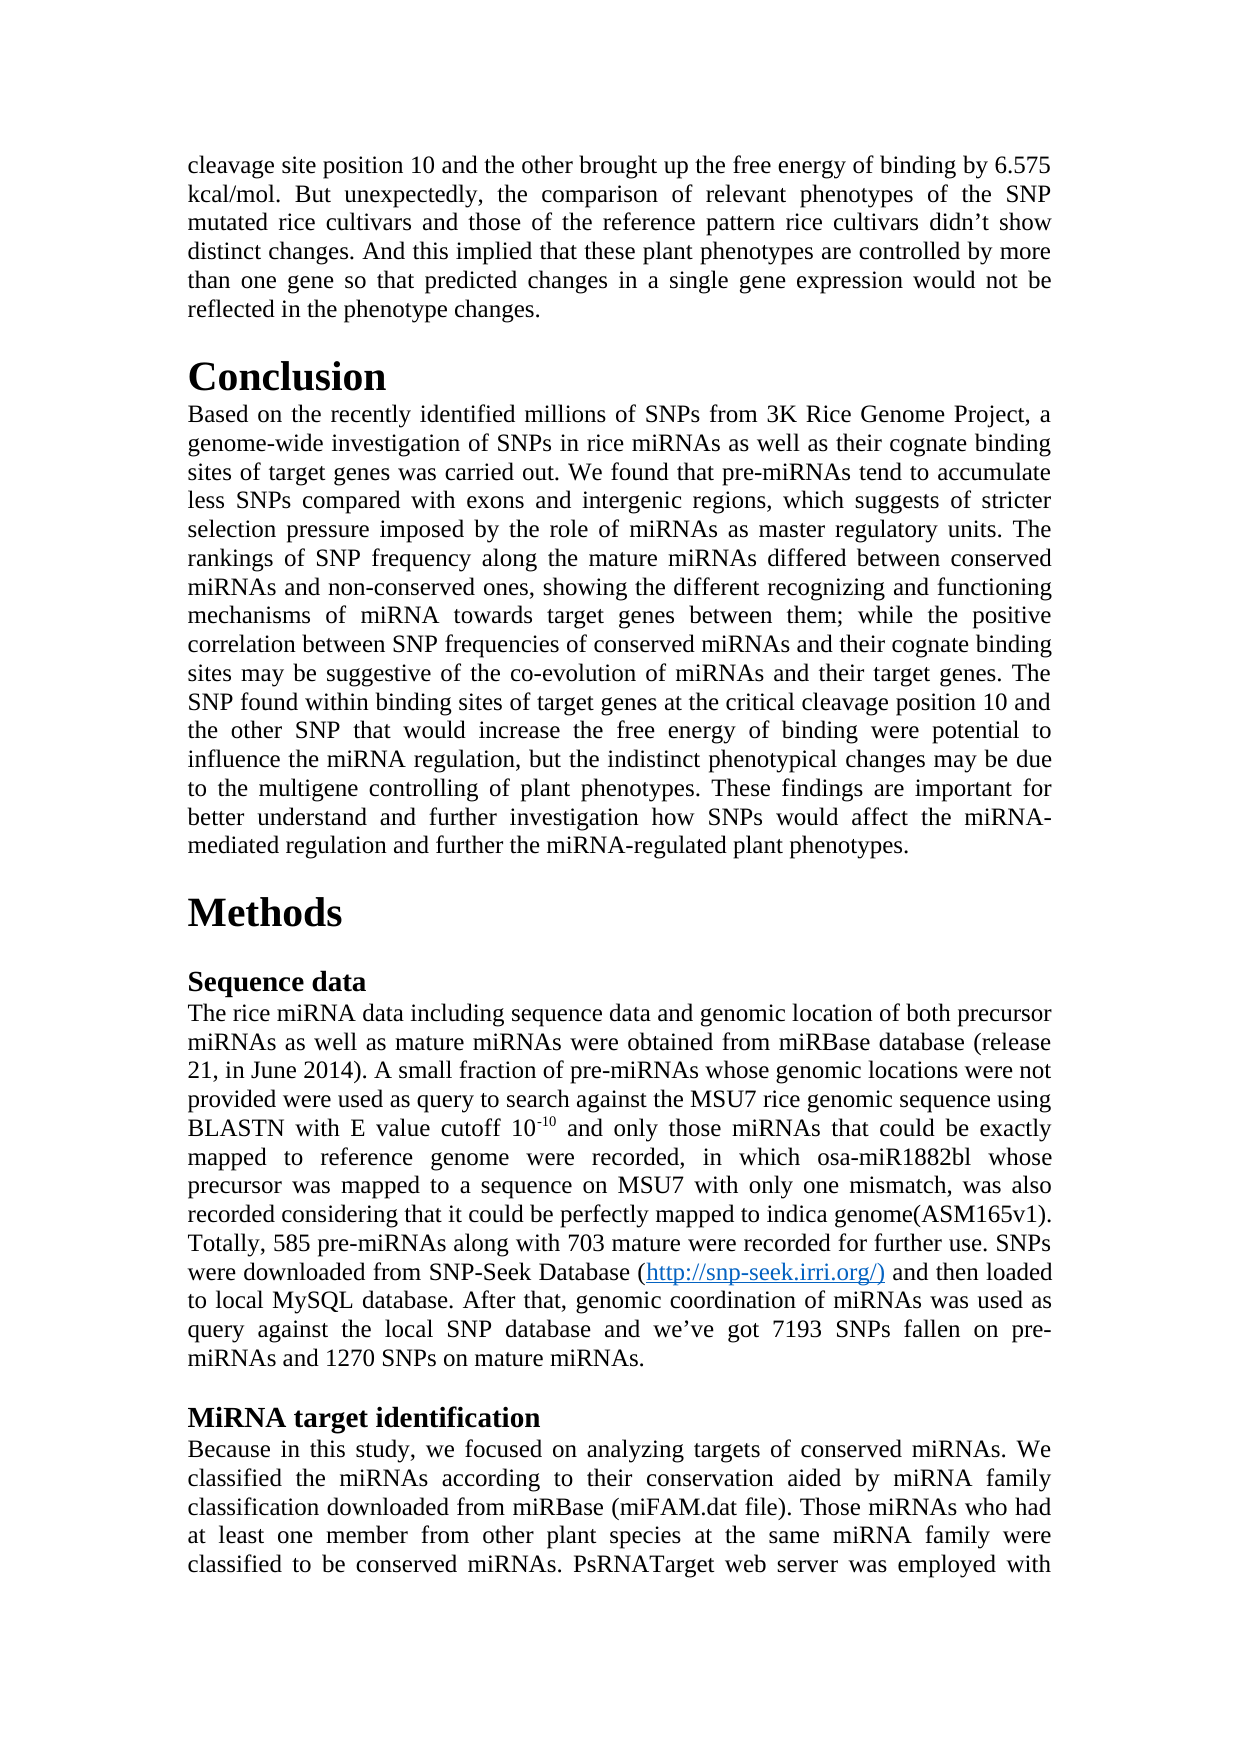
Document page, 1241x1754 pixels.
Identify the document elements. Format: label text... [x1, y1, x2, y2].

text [187, 150, 1053, 322]
text Methods [187, 888, 1053, 936]
text MiRNA target identification [187, 1401, 1053, 1434]
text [187, 1434, 1053, 1578]
text Conclusion [187, 351, 1053, 399]
text Based on the recently identified millions of SNPs from 3K Rice Genome Project, a genome-wide investigation of SNPs in rice miRNAs as well as their cognate binding sites of target genes was carried out. We found that pre-miRNAs tend to accumulate less SNPs compared with exons and intergenic regions, which suggests of stricter selection pressure imposed by the role of miRNAs as master regulatory units. The rankings of SNP frequency along the mature miRNAs differed between conserved miRNAs and non-conserved ones, showing the different recognizing and functioning mechanisms of miRNA towards target genes between them; while the positive correlation between SNP frequencies of conserved miRNAs and their cognate binding sites may be suggestive of the co-evolution of miRNAs and their target genes. The SNP found within binding sites of target genes at the critical cleavage position 10 and the other SNP that would increase the free energy of binding were potential to influence the miRNA regulation, but the indistinct phenotypical changes may be due to the multigene controlling of plant phenotypes. These findings are important for better understand and further investigation how SNPs would affect the miRNA-mediated regulation and further the miRNA-regulated plant phenotypes. [187, 399, 1053, 859]
text Sequence data [187, 964, 1053, 998]
text The rice miRNA data including sequence data and genomic location of both precursor miRNAs as well as mature miRNAs were obtained from miRBase database (release 21, in June 2014). A small fraction of pre-miRNAs whose genomic locations were not provided were used as query to search against the MSU7 rice genomic sequence using BLASTN with E value cutoff 10-10 and only those miRNAs that could be exactly mapped to reference genome were recorded, in which osa-miR1882bl whose precursor was mapped to a sequence on MSU7 with only one mismatch, was also recorded considering that it could be perfectly mapped to indica genome(ASM165v1). Totally, 585 pre-miRNAs along with 703 mature were recorded for further use. SNPs were downloaded from SNP-Seek Database (http://snp-seek.irri.org/) and then loaded to local MySQL database. After that, genomic coordination of miRNAs was used as query against the local SNP database and we’ve got 7193 SNPs fallen on pre-miRNAs and 1270 SNPs on mature miRNAs. [187, 998, 1053, 1372]
